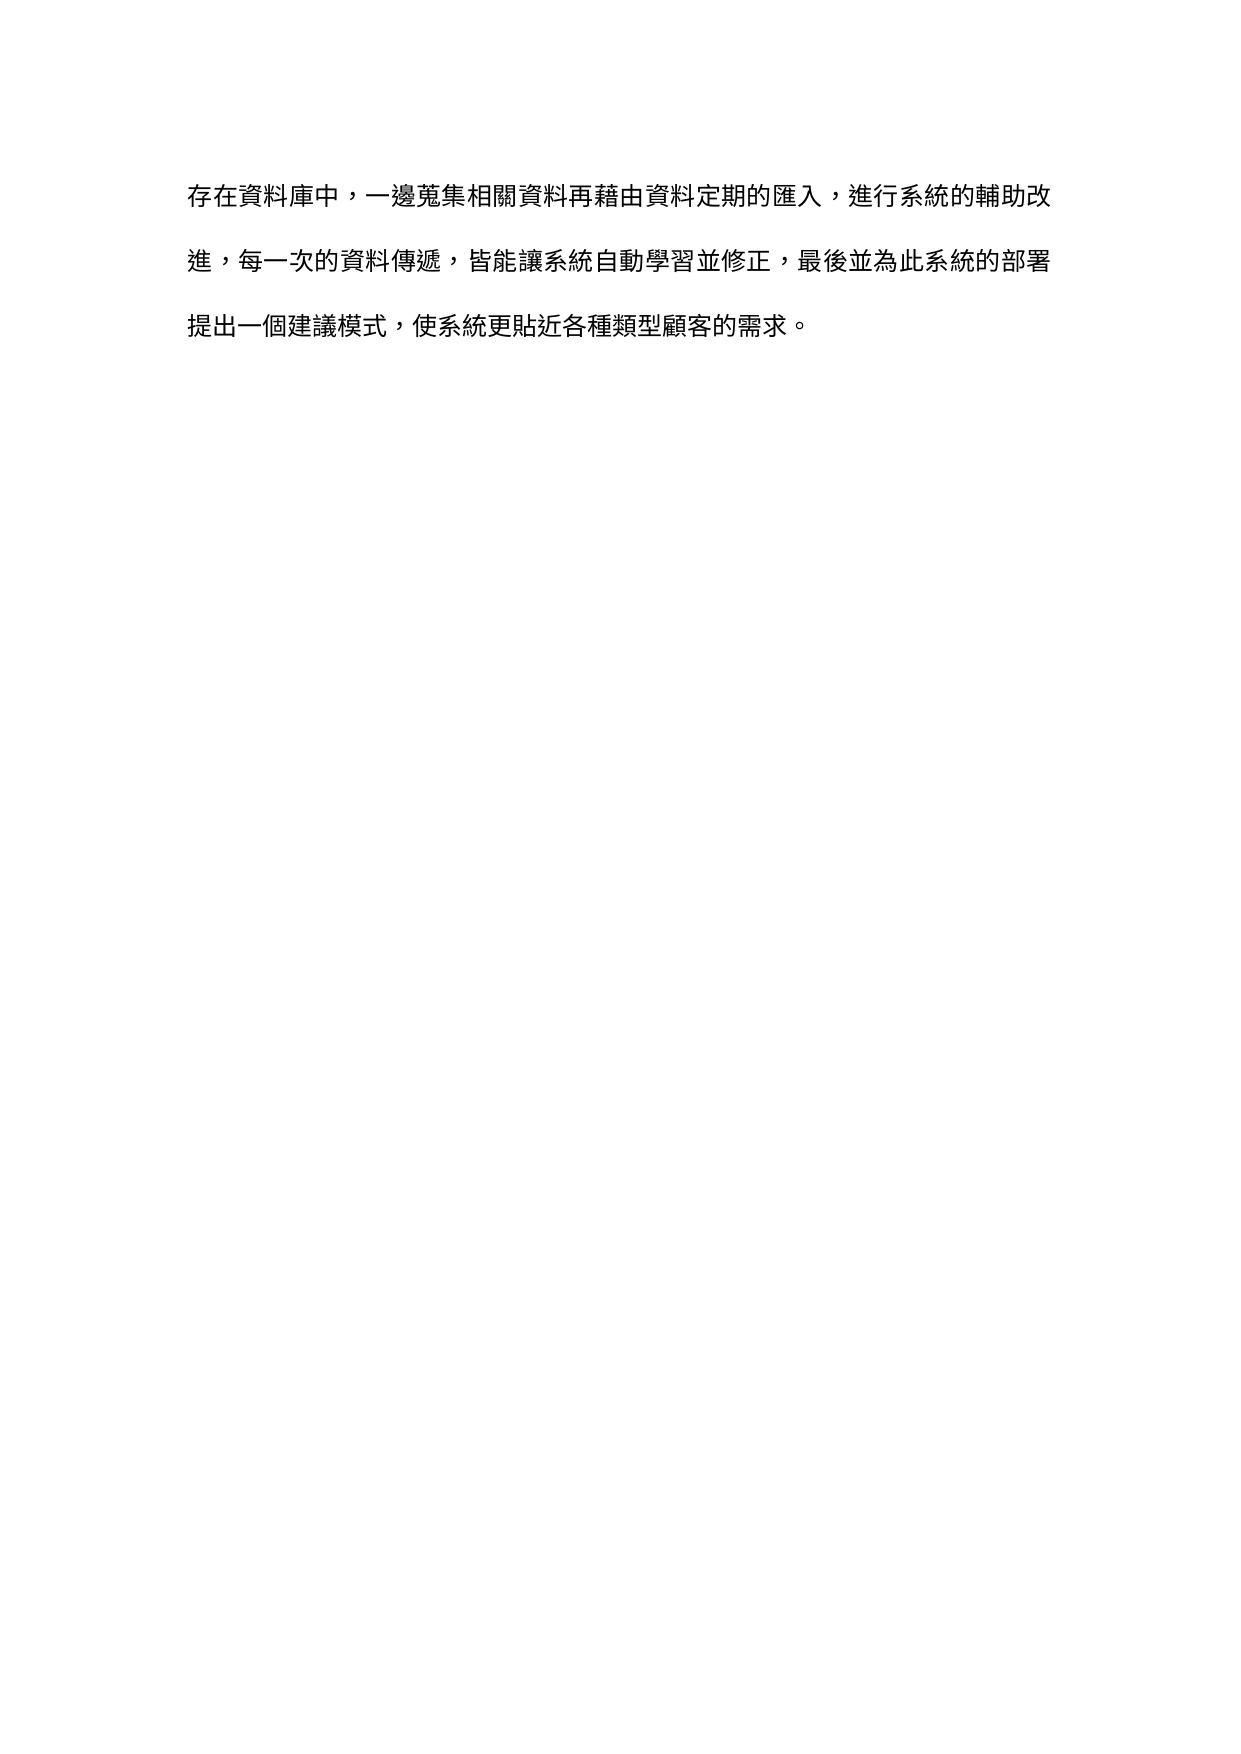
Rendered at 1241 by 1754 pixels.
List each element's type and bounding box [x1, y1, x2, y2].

text [187, 162, 1053, 357]
